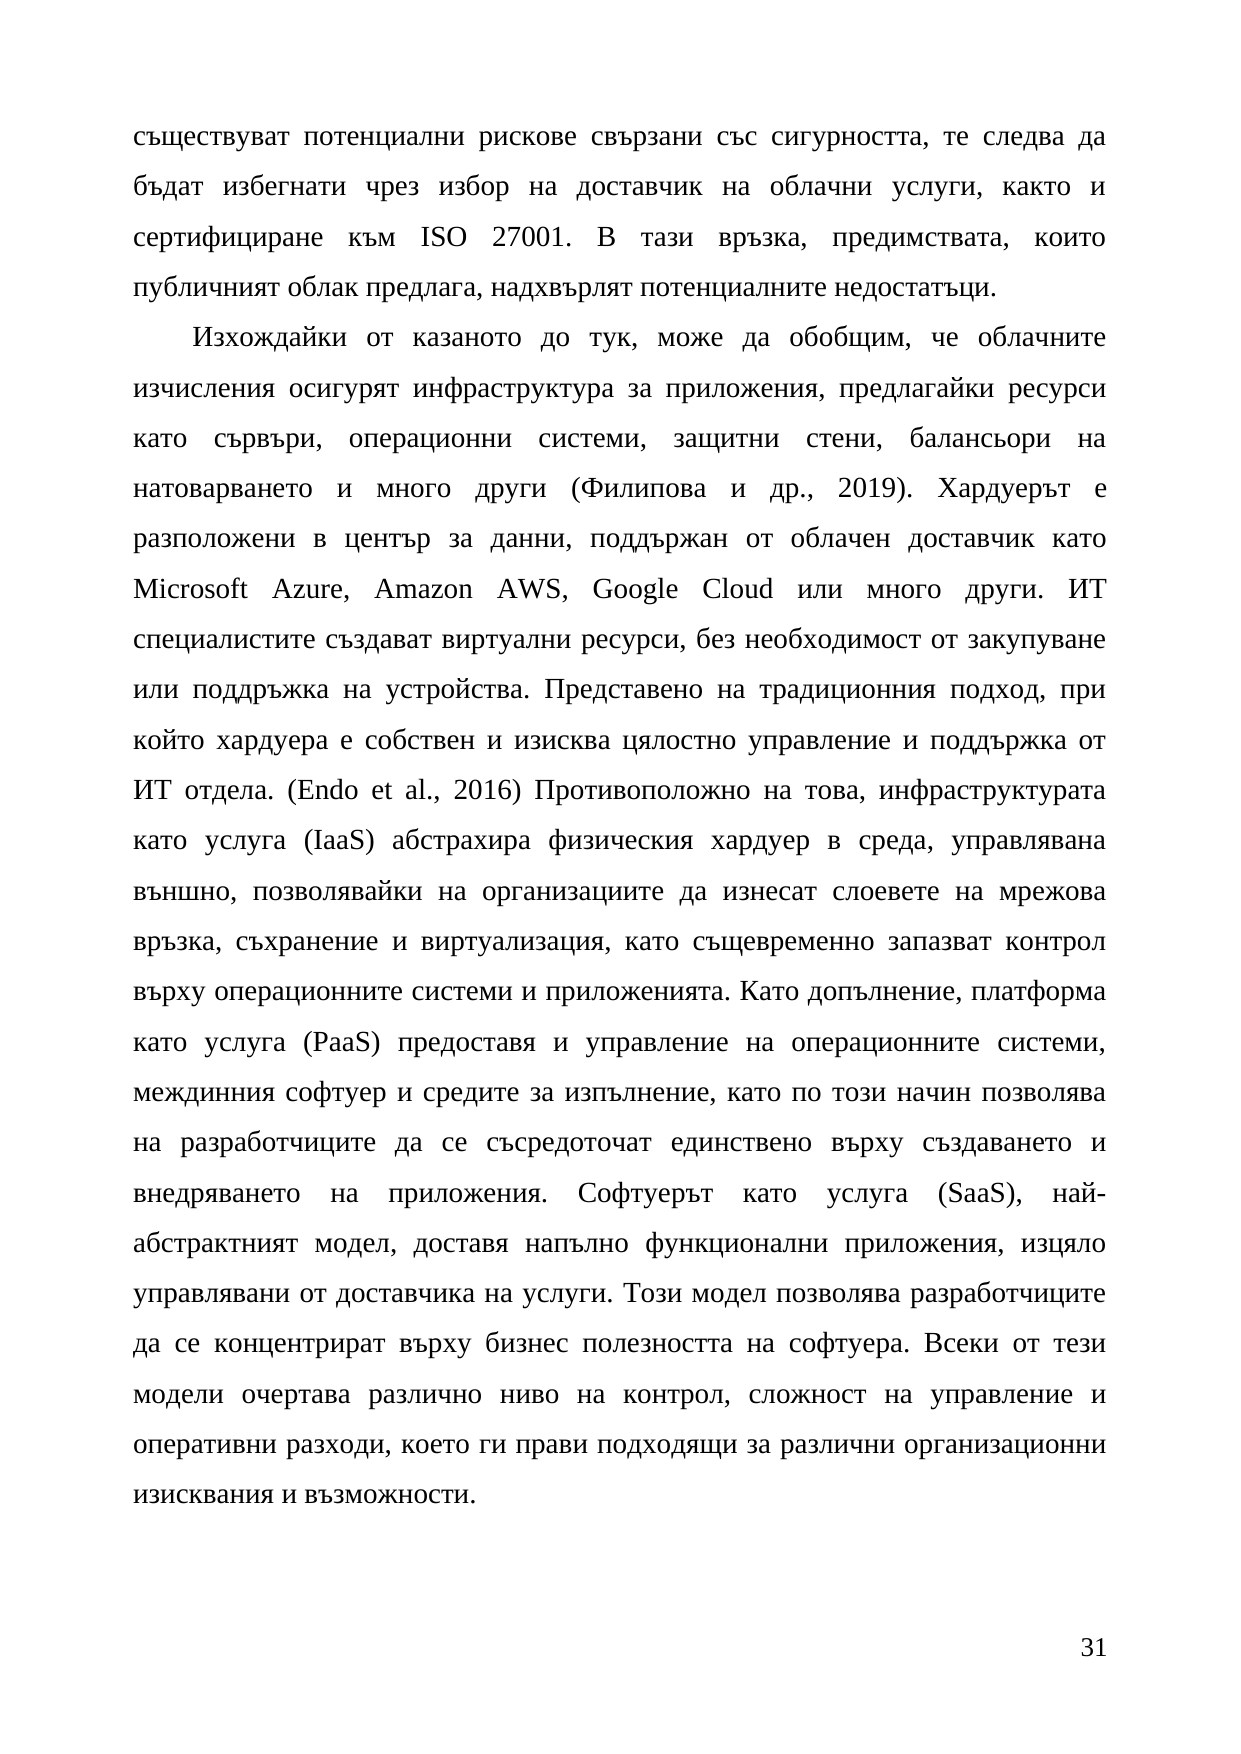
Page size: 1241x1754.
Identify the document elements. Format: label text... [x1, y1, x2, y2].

text Изхождайки от казаното до тук, може да обобщим, че облачните изчисления осигурят инфраструктура за приложения, предлагайки ресурси като сървъри, операционни системи, защитни стени, балансьори на натоварването и много други (Филипова и др., 2019). Хардуерът е разположени в център за данни, поддържан от облачен доставчик като Microsoft Azure, Amazon AWS, Google Cloud или много други. ИТ специалистите създават виртуални ресурси, без необходимост от закупуване или поддръжка на устройства. Представено на традиционния подход, при който хардуера е собствен и изисква цялостно управление и поддържка от ИТ отдела. (Endo et al., 2016) Противоположно на това, инфраструктурата като услуга (IaaS) абстрахира физическия хардуер в среда, управлявана външно, позволявайки на организациите да изнесат слоевете на мрежова връзка, съхранение и виртуализация, като същевременно запазват контрол върху операционните системи и приложенията. Като допълнение, платформа като услуга (PaaS) предоставя и управление на операционните системи, междинния софтуер и средите за изпълнение, като по този начин позволява на разработчиците да се съсредоточат единствено върху създаването и внедряването на приложения. Софтуерът като услуга (SaaS), най-абстрактният модел, доставя напълно функционални приложения, изцяло управлявани от доставчика на услуги. Този модел позволява разработчиците да се концентрират върху бизнес полезността на софтуера. Всеки от тези модели очертава различно ниво на контрол, сложност на управление и оперативни разходи, което ги прави подходящи за различни организационни изисквания и възможности. [133, 319, 1107, 1510]
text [133, 118, 1107, 303]
